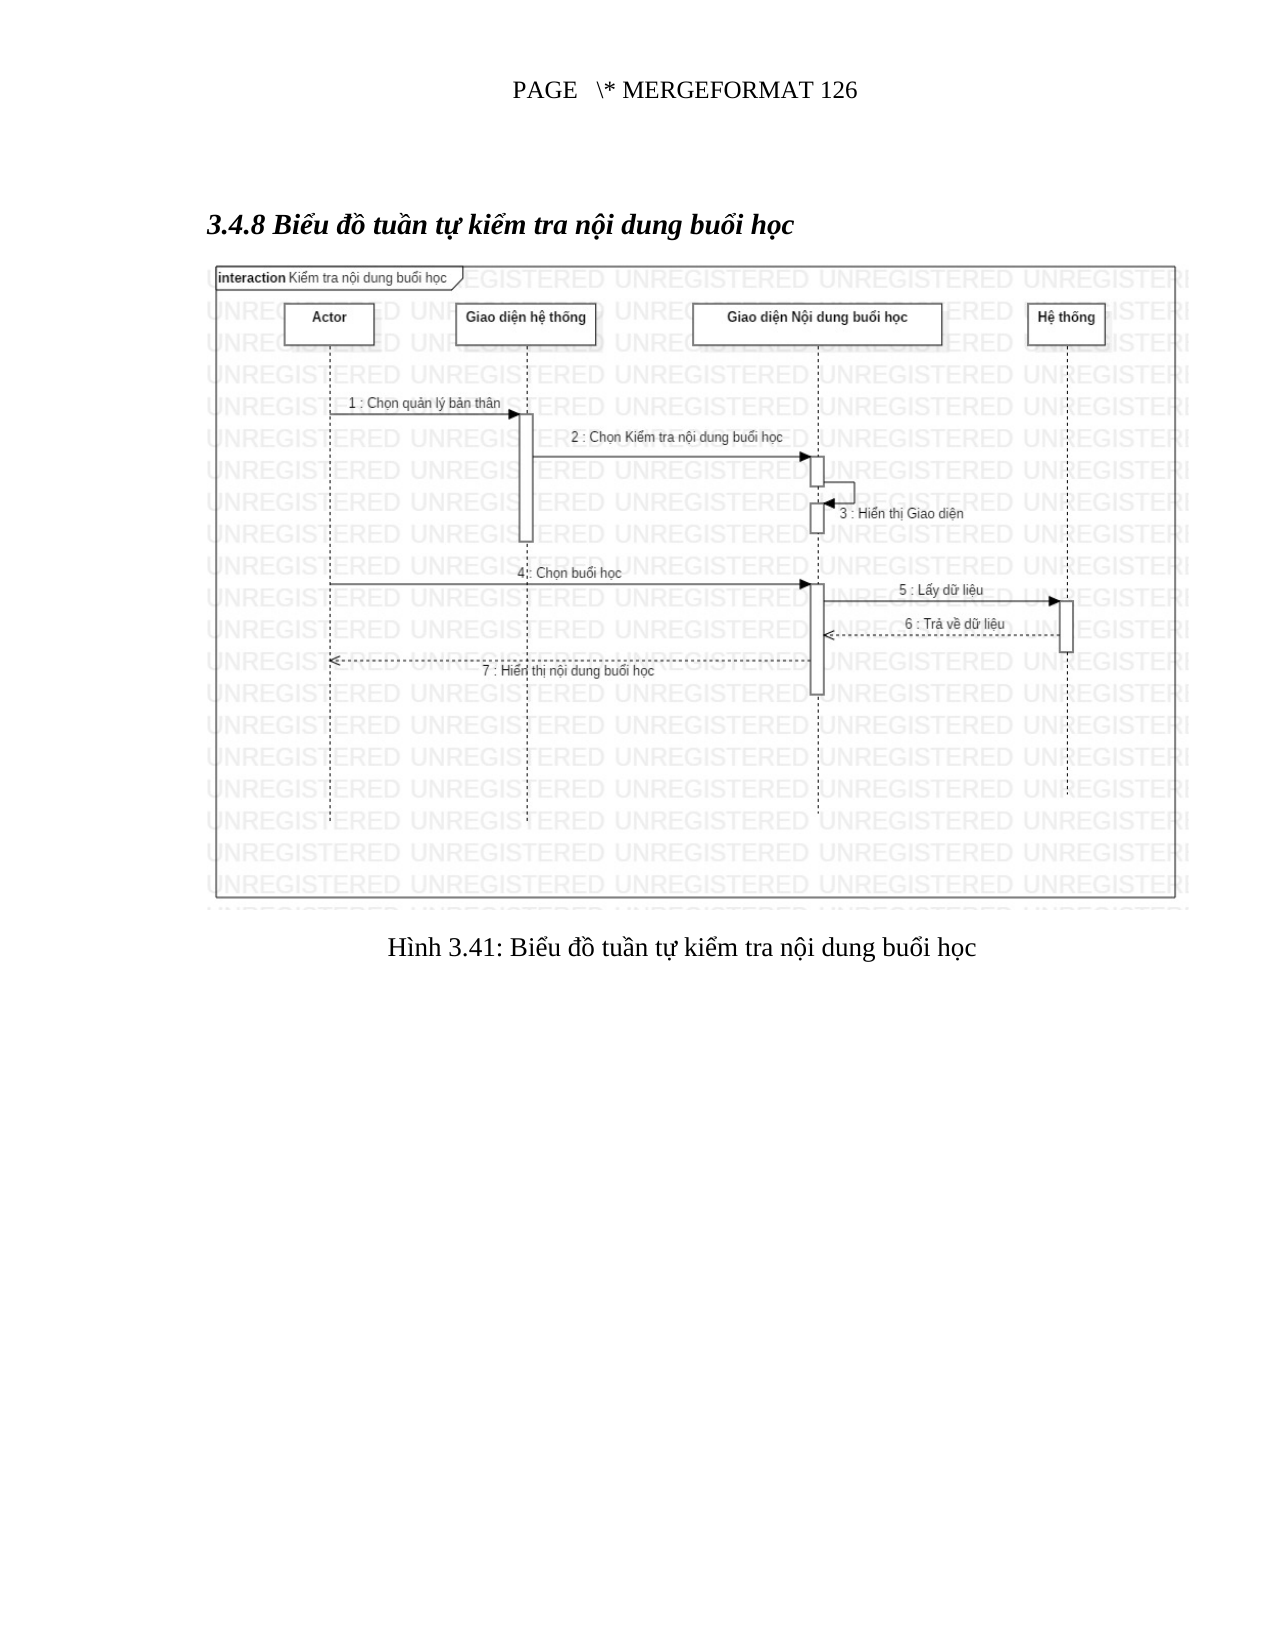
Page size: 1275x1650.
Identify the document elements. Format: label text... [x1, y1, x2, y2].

text 3.4.8 Biểu đồ tuần tự kiểm tra nội dung buổi học [207, 207, 1157, 240]
picture [206, 257, 1189, 910]
